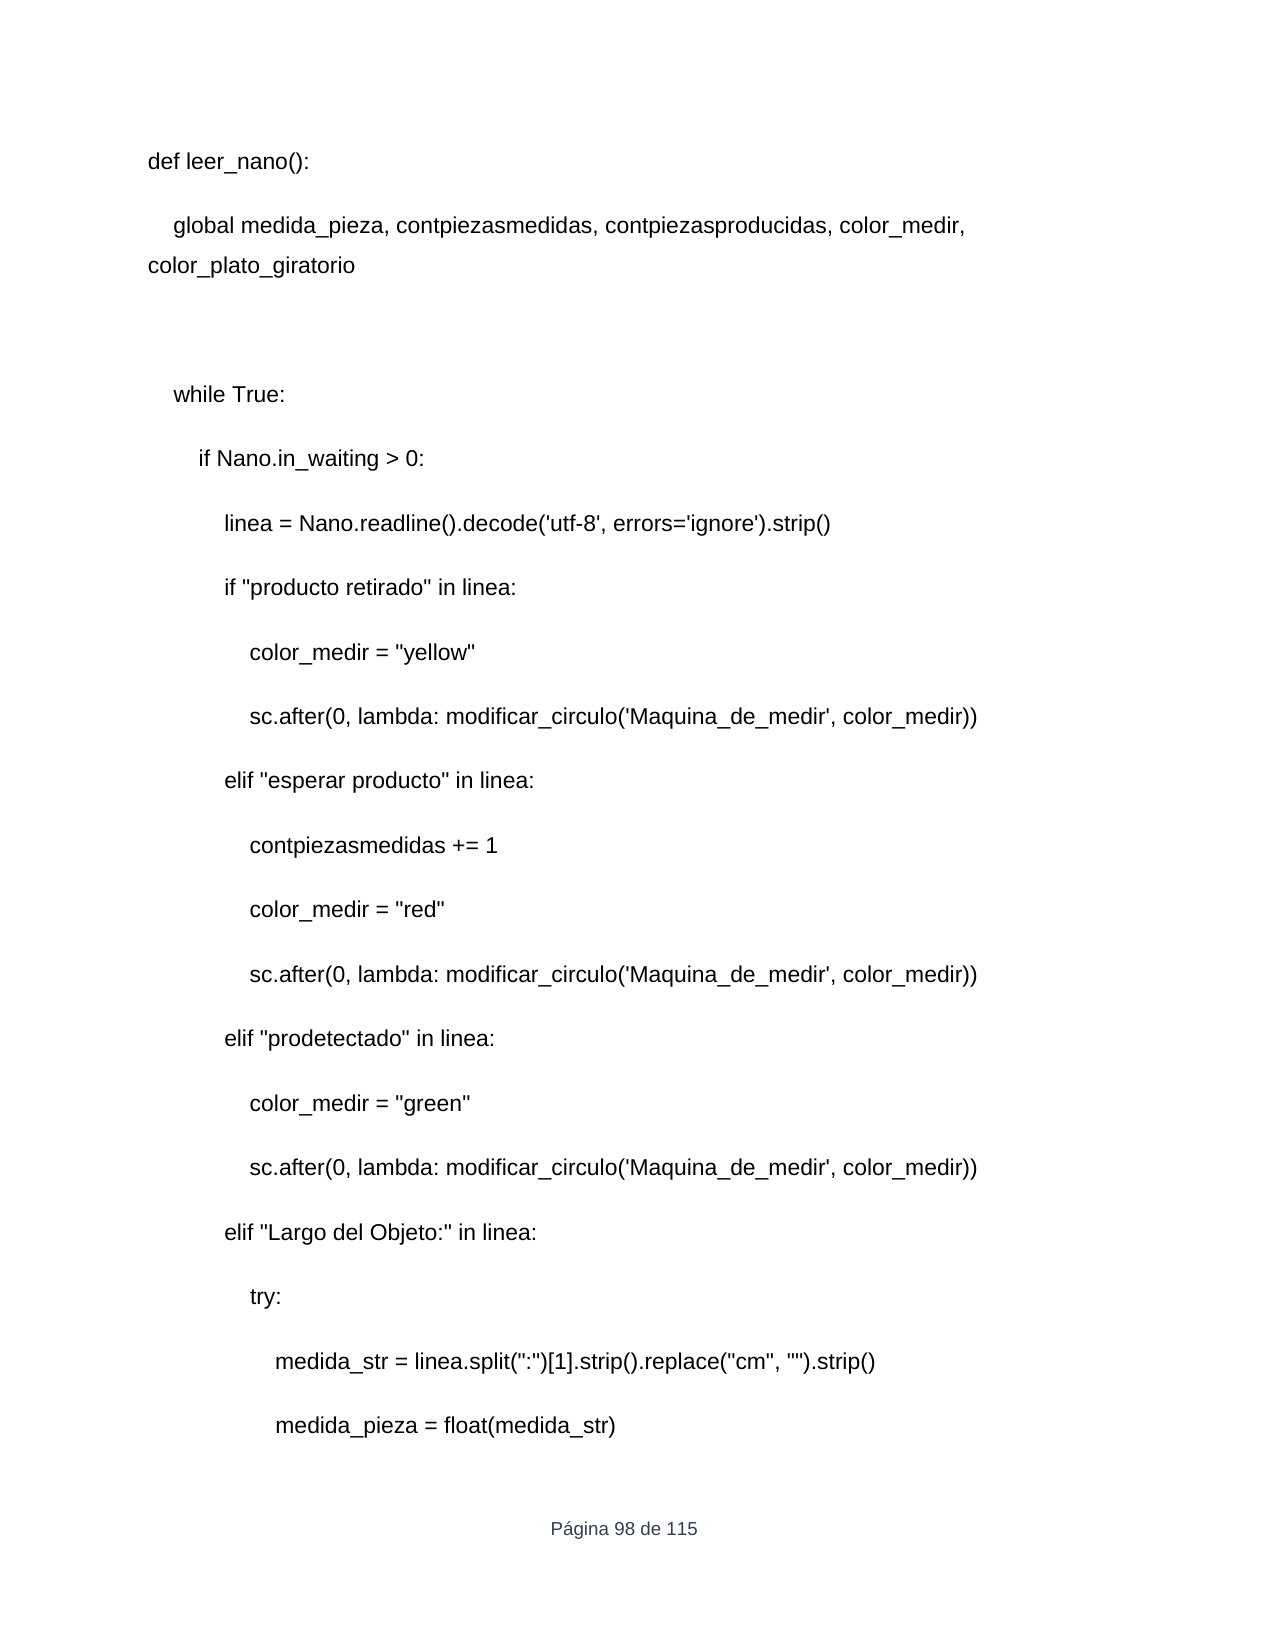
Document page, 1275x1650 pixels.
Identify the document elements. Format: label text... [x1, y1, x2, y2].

text contpiezasmedidas += 1 [148, 832, 1127, 858]
text def leer_nano(): [148, 148, 1127, 174]
text sc.after(0, lambda: modificar_circulo('Maquina_de_medir', color_medir)) [148, 961, 1127, 987]
text sc.after(0, lambda: modificar_circulo('Maquina_de_medir', color_medir)) [148, 1154, 1127, 1181]
text elif "prodetectado" in linea: [148, 1025, 1127, 1052]
text color_medir = "yellow" [148, 638, 1127, 665]
text linea = Nano.readline().decode('utf-8', errors='ignore').strip() [148, 509, 1127, 536]
text elif "Largo del Objeto:" in linea: [148, 1219, 1127, 1245]
text sc.after(0, lambda: modificar_circulo('Maquina_de_medir', color_medir)) [148, 703, 1127, 729]
text medida_str = linea.split(":")[1].strip().replace("cm", "").strip() [148, 1348, 1127, 1374]
text color_medir = "green" [148, 1090, 1127, 1116]
text medida_pieza = float(medida_str) [148, 1412, 1127, 1439]
text while True: [148, 381, 1127, 407]
text try: [148, 1283, 1127, 1310]
text if Nano.in_waiting > 0: [148, 445, 1127, 471]
text color_medir = "red" [148, 896, 1127, 923]
text elif "esperar producto" in linea: [148, 767, 1127, 794]
text global medida_pieza, contpiezasmedidas, contpiezasproducidas, color_medir, color_plato_giratorio [148, 212, 1127, 278]
text if "producto retirado" in linea: [148, 574, 1127, 600]
